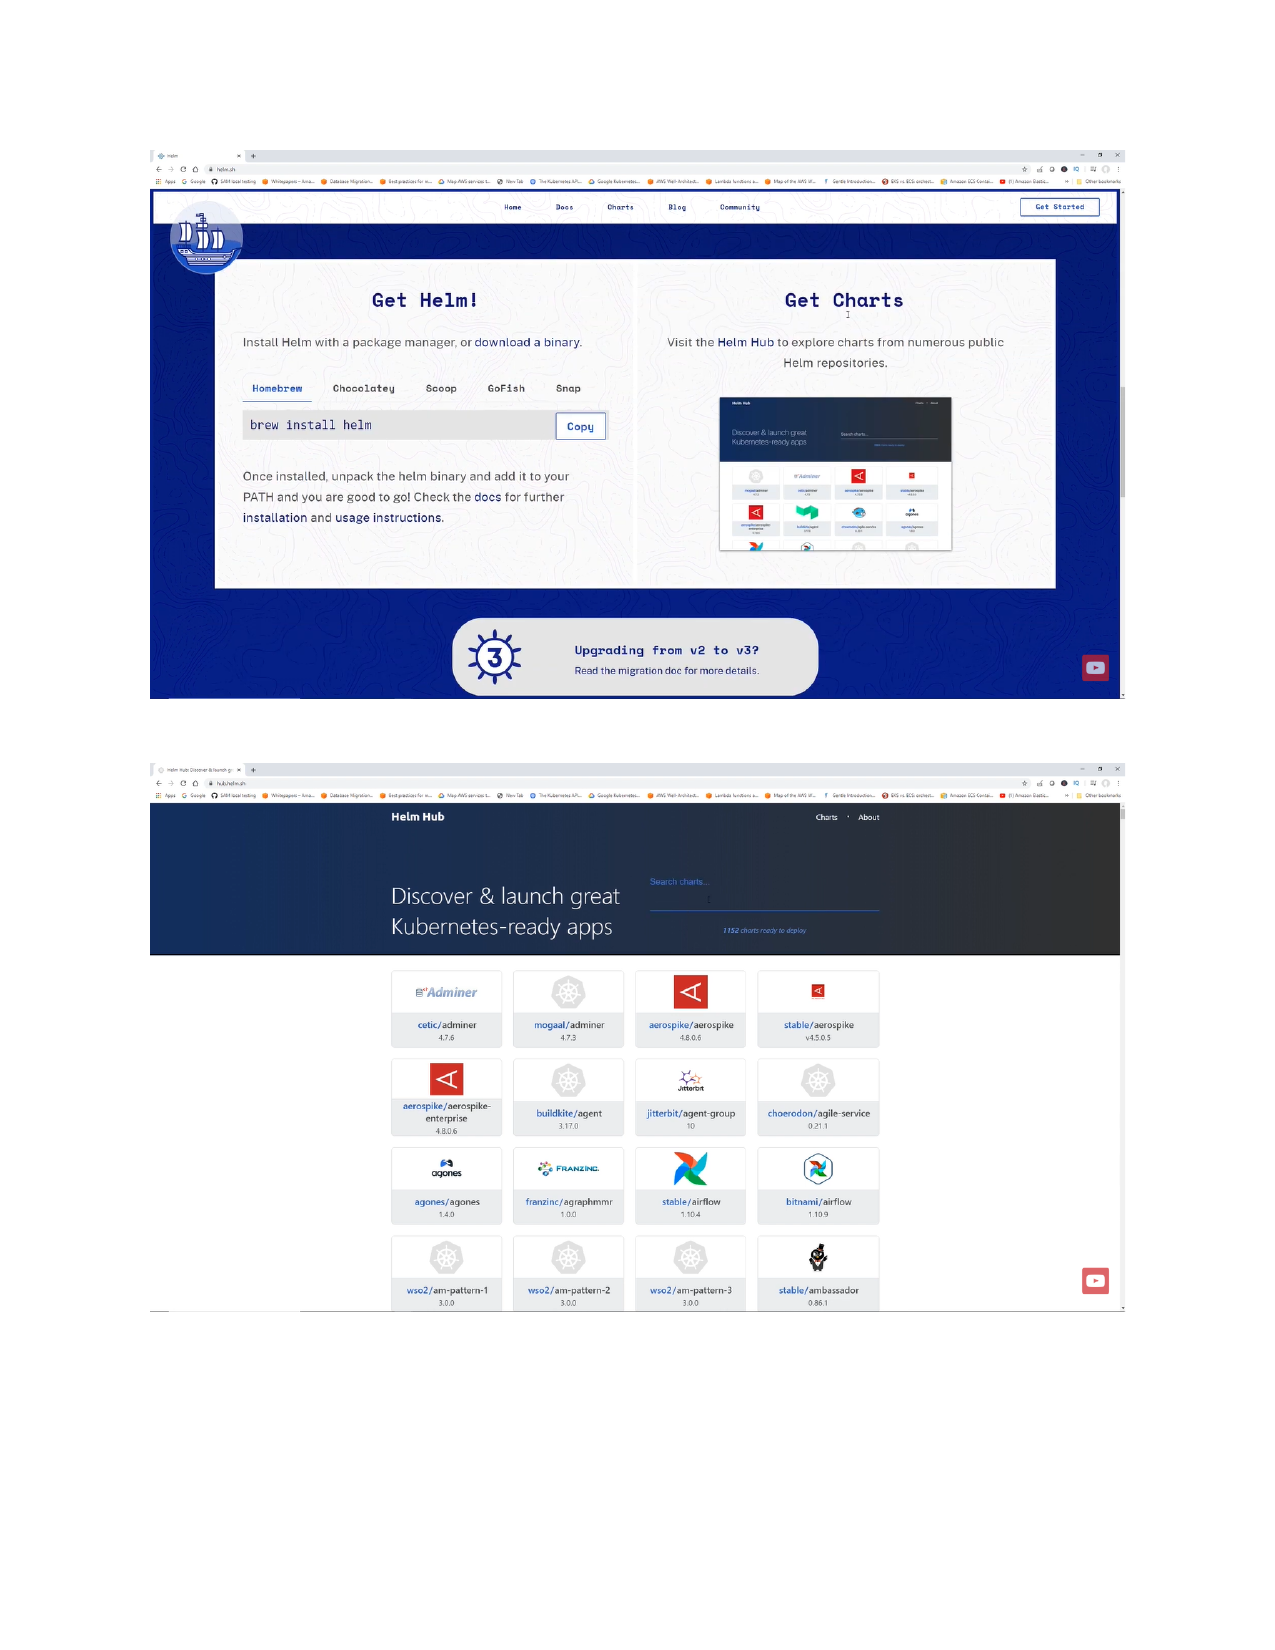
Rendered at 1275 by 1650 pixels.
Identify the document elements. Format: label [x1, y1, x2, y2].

picture [150, 763, 1125, 1312]
picture [150, 150, 1125, 699]
